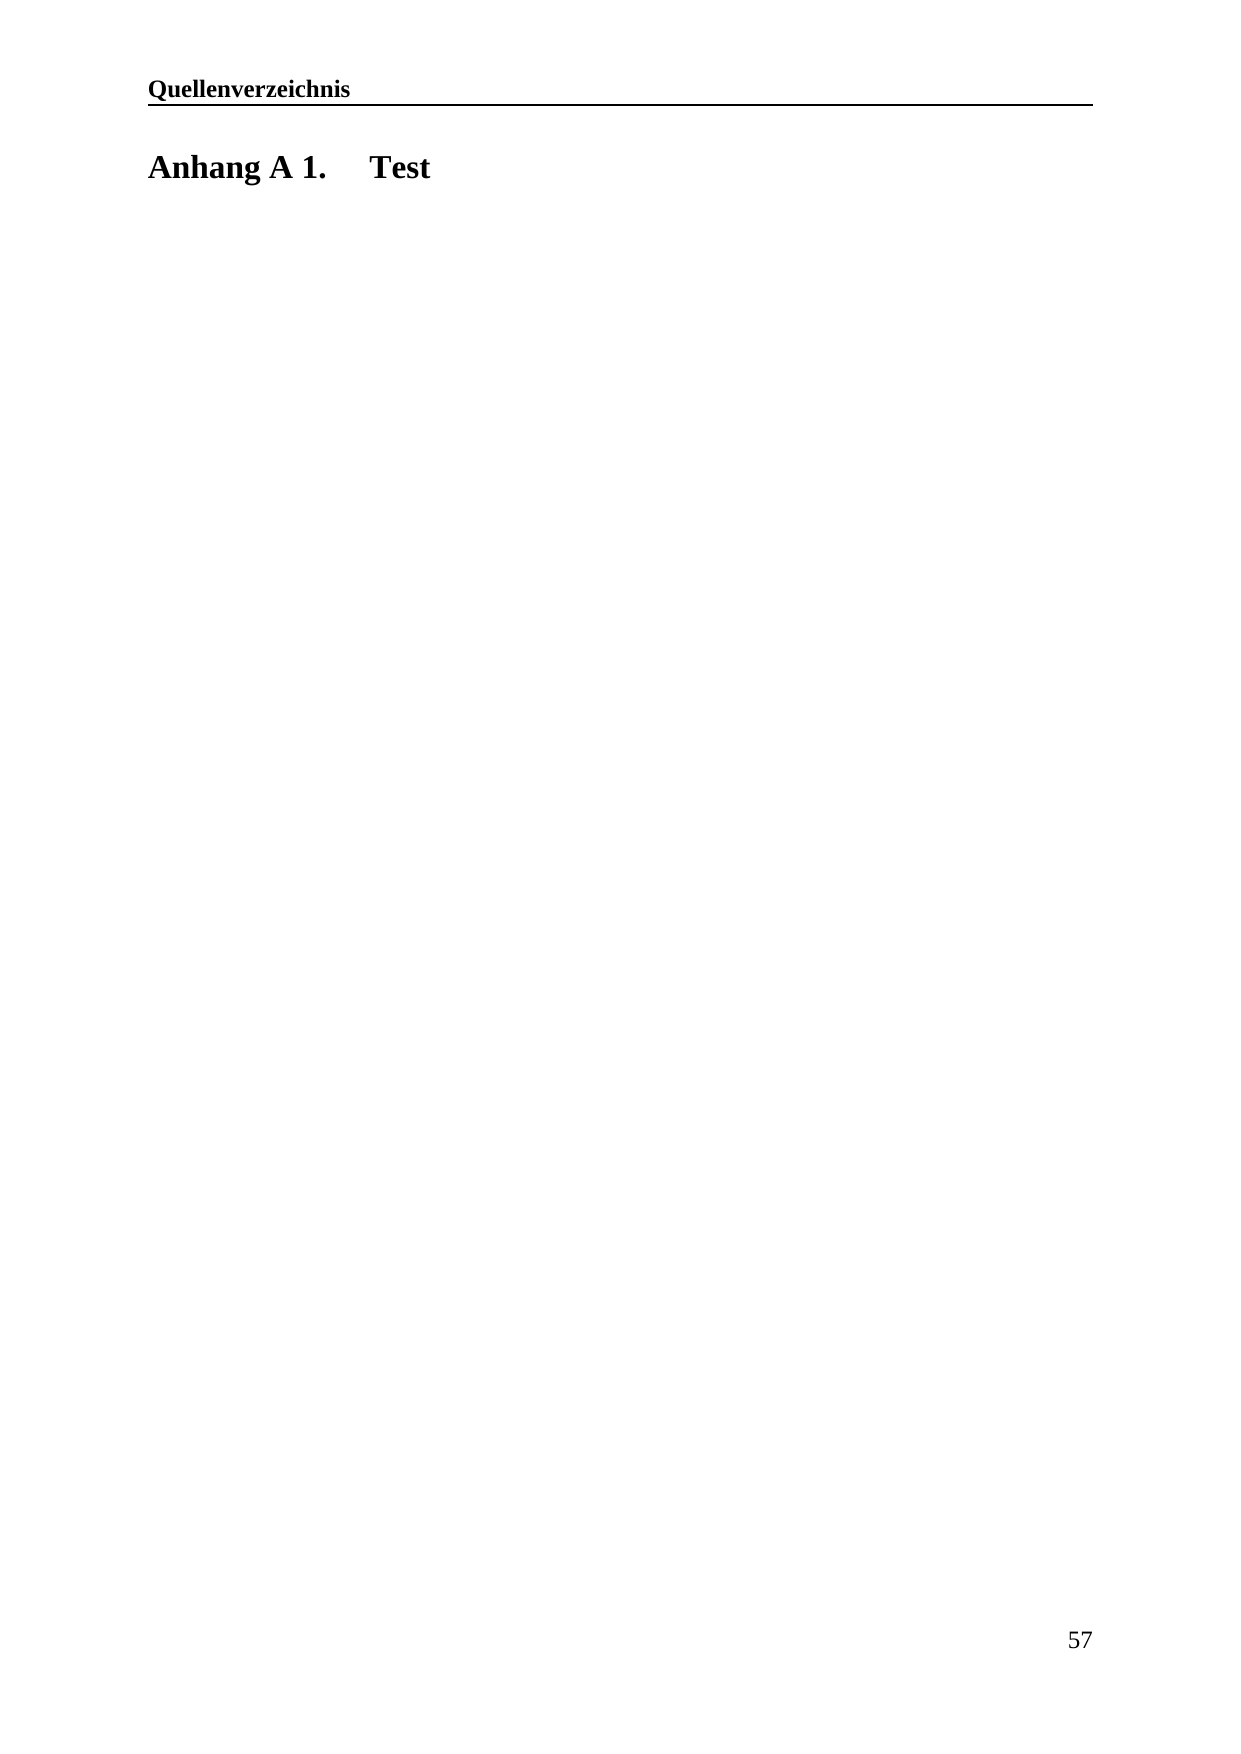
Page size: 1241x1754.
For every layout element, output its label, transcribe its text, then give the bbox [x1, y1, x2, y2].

text Test [148, 148, 1093, 186]
